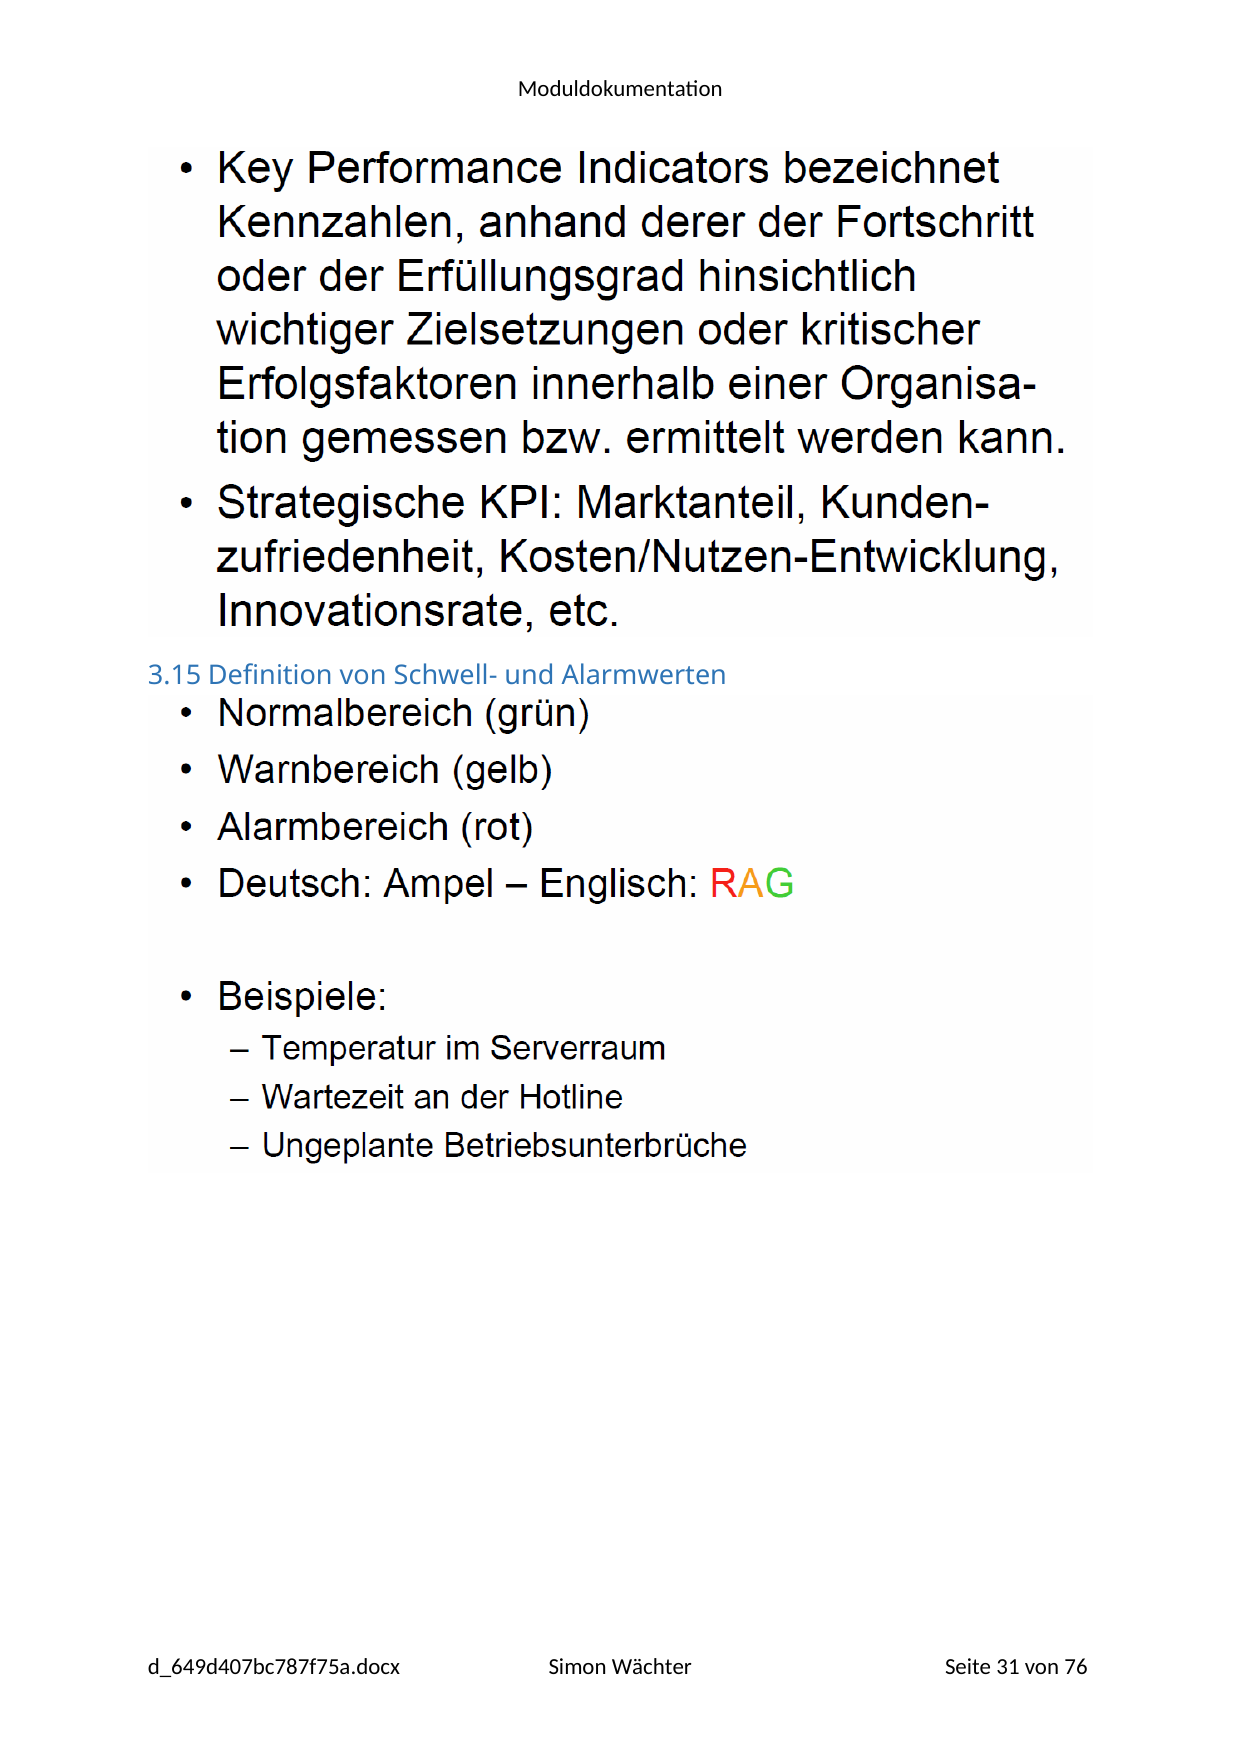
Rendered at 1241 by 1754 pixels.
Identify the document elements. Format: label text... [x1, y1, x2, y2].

subtitle Definition von Schwell- und Alarmwerten [148, 656, 1093, 692]
picture [147, 147, 1093, 637]
picture [147, 695, 1093, 1173]
